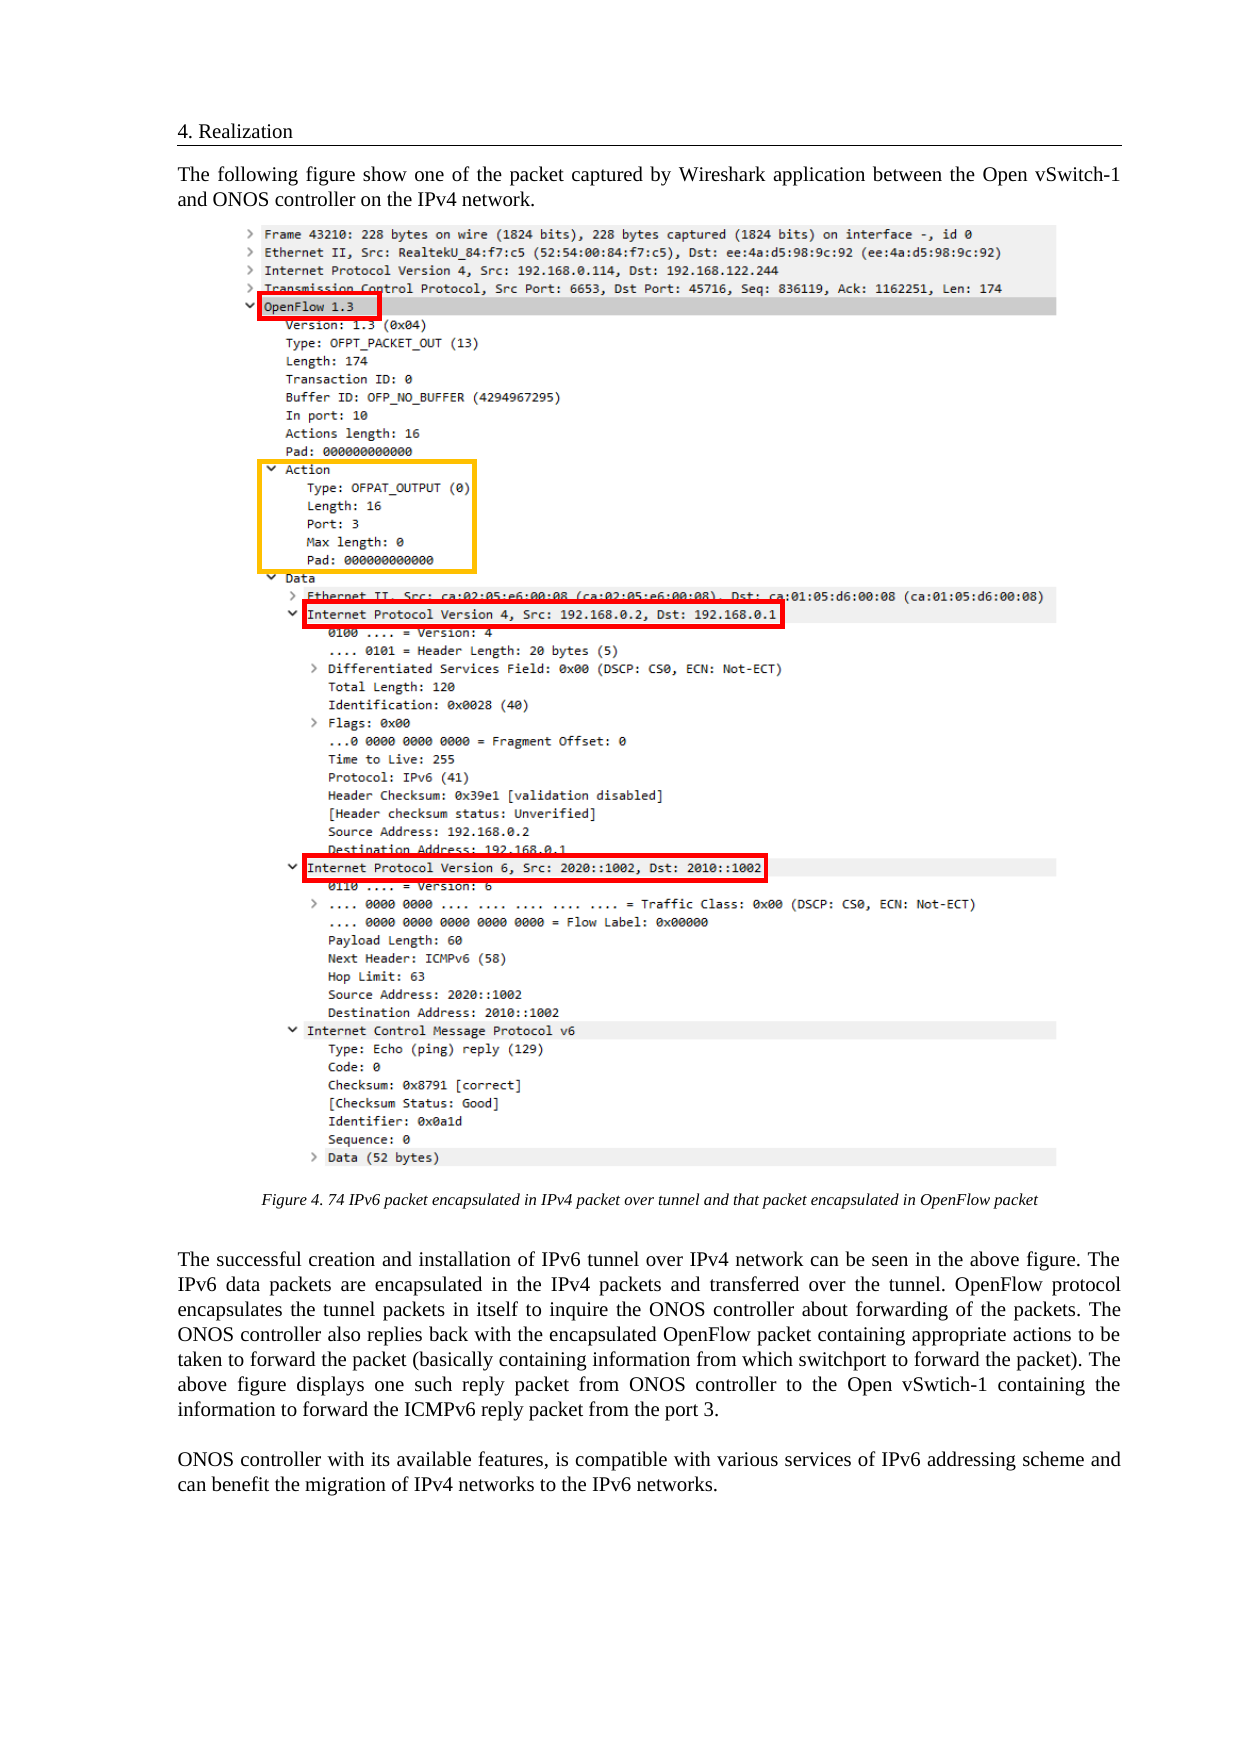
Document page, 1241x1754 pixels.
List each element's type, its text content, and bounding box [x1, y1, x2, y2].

text The following figure show one of the packet captured by Wireshark application between the Open vSwitch-1 and ONOS controller on the IPv4 network. [177, 161, 1122, 211]
text ONOS controller with its available features, is compatible with various services of IPv6 addressing scheme and can benefit the migration of IPv4 networks to the IPv6 networks. [177, 1446, 1122, 1496]
picture [242, 225, 1057, 1173]
text The successful creation and installation of IPv6 tunnel over IPv4 network can be seen in the above figure. The IPv6 data packets are encapsulated in the IPv4 packets and transferred over the tunnel. OpenFlow protocol encapsulates the tunnel packets in itself to inquire the ONOS controller about forwarding of the packets. The ONOS controller also replies back with the encapsulated OpenFlow packet containing appropriate actions to be taken to forward the packet (basically containing information from which switchport to forward the packet). The above figure displays one such reply packet from ONOS controller to the Open vSwtich-1 containing the information to forward the ICMPv6 reply packet from the port 3. [177, 1246, 1122, 1421]
text Figure 4. 74 IPv6 packet encapsulated in IPv4 packet over tunnel and that packet encapsulated in OpenFlow packet [177, 1189, 1122, 1208]
